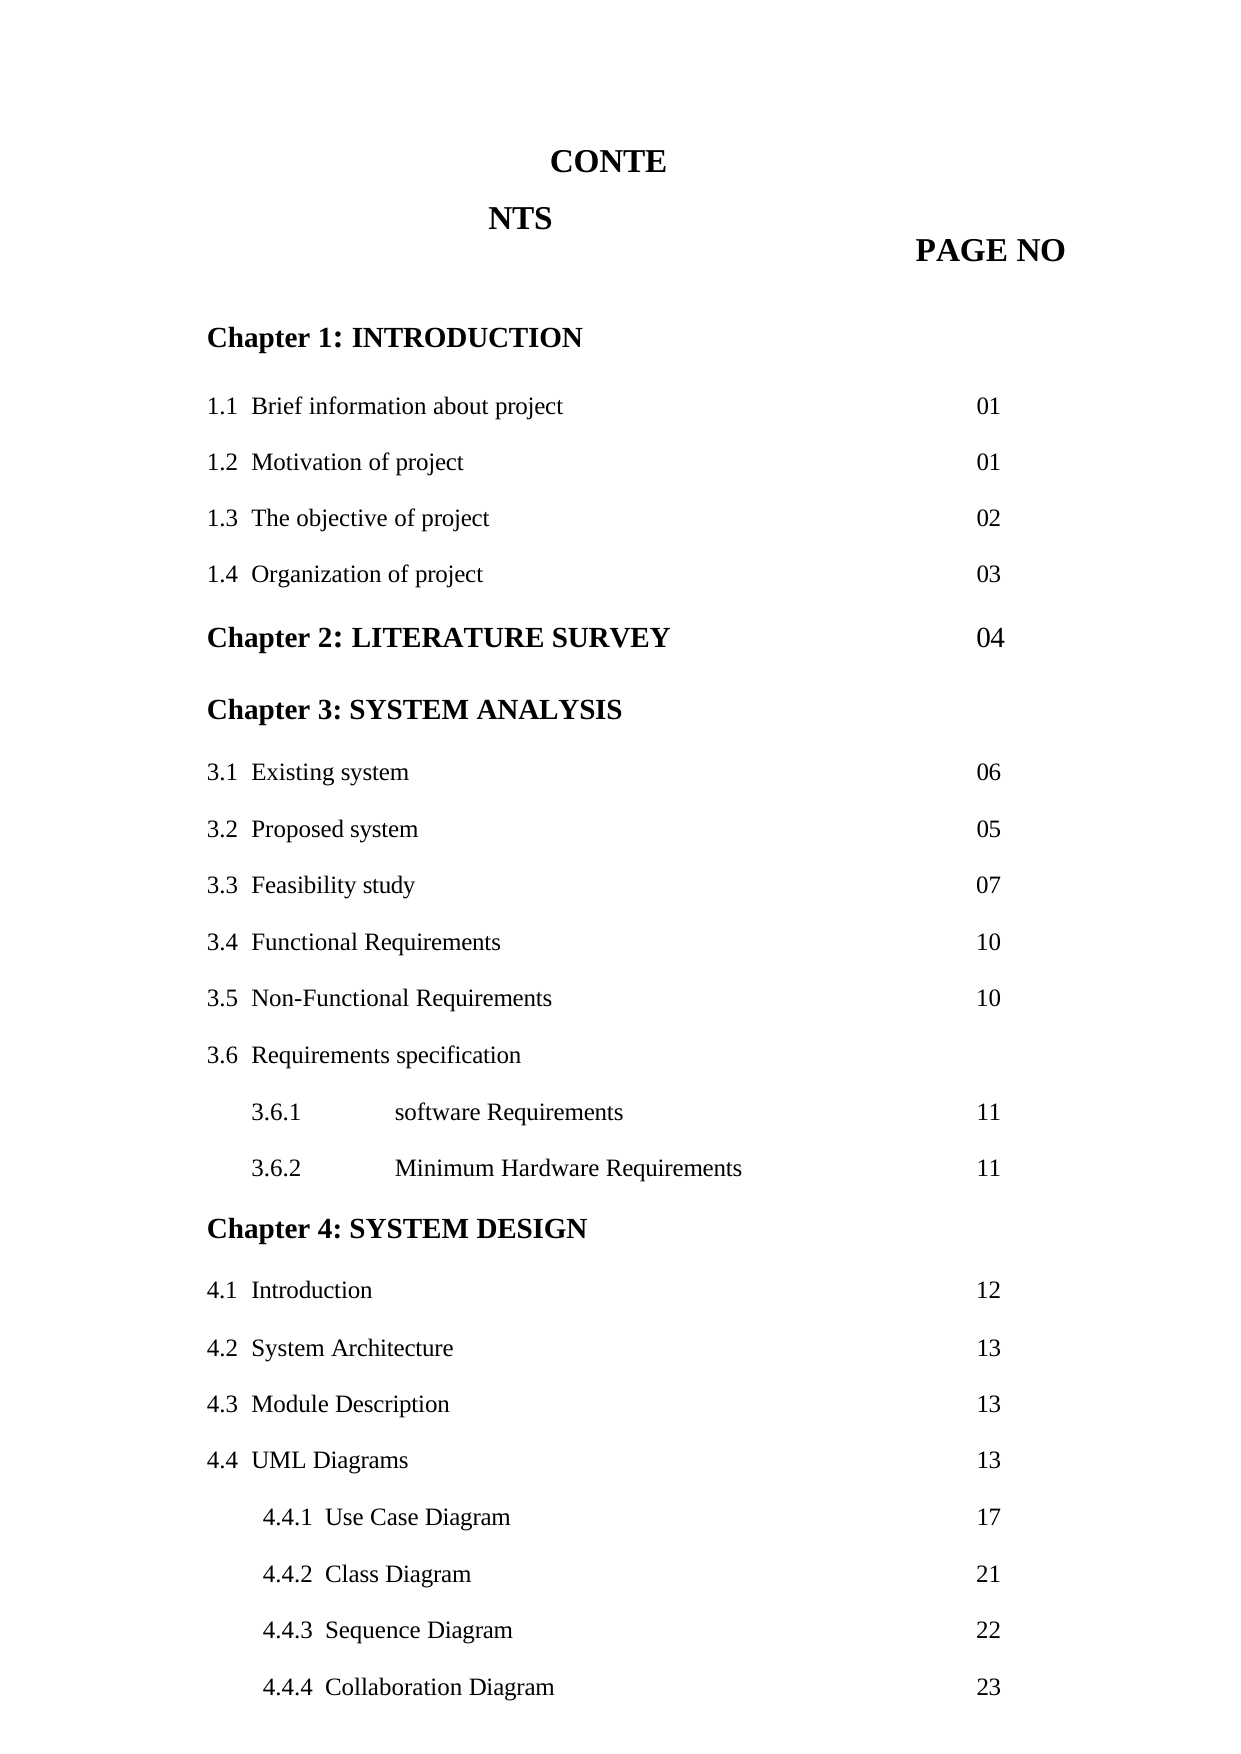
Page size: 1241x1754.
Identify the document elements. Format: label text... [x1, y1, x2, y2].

subtitle CONTENTS [488, 141, 690, 237]
subtitle Chapter 1: INTRODUCTION [192, 317, 676, 355]
subtitle PAGE NO [915, 230, 1107, 268]
